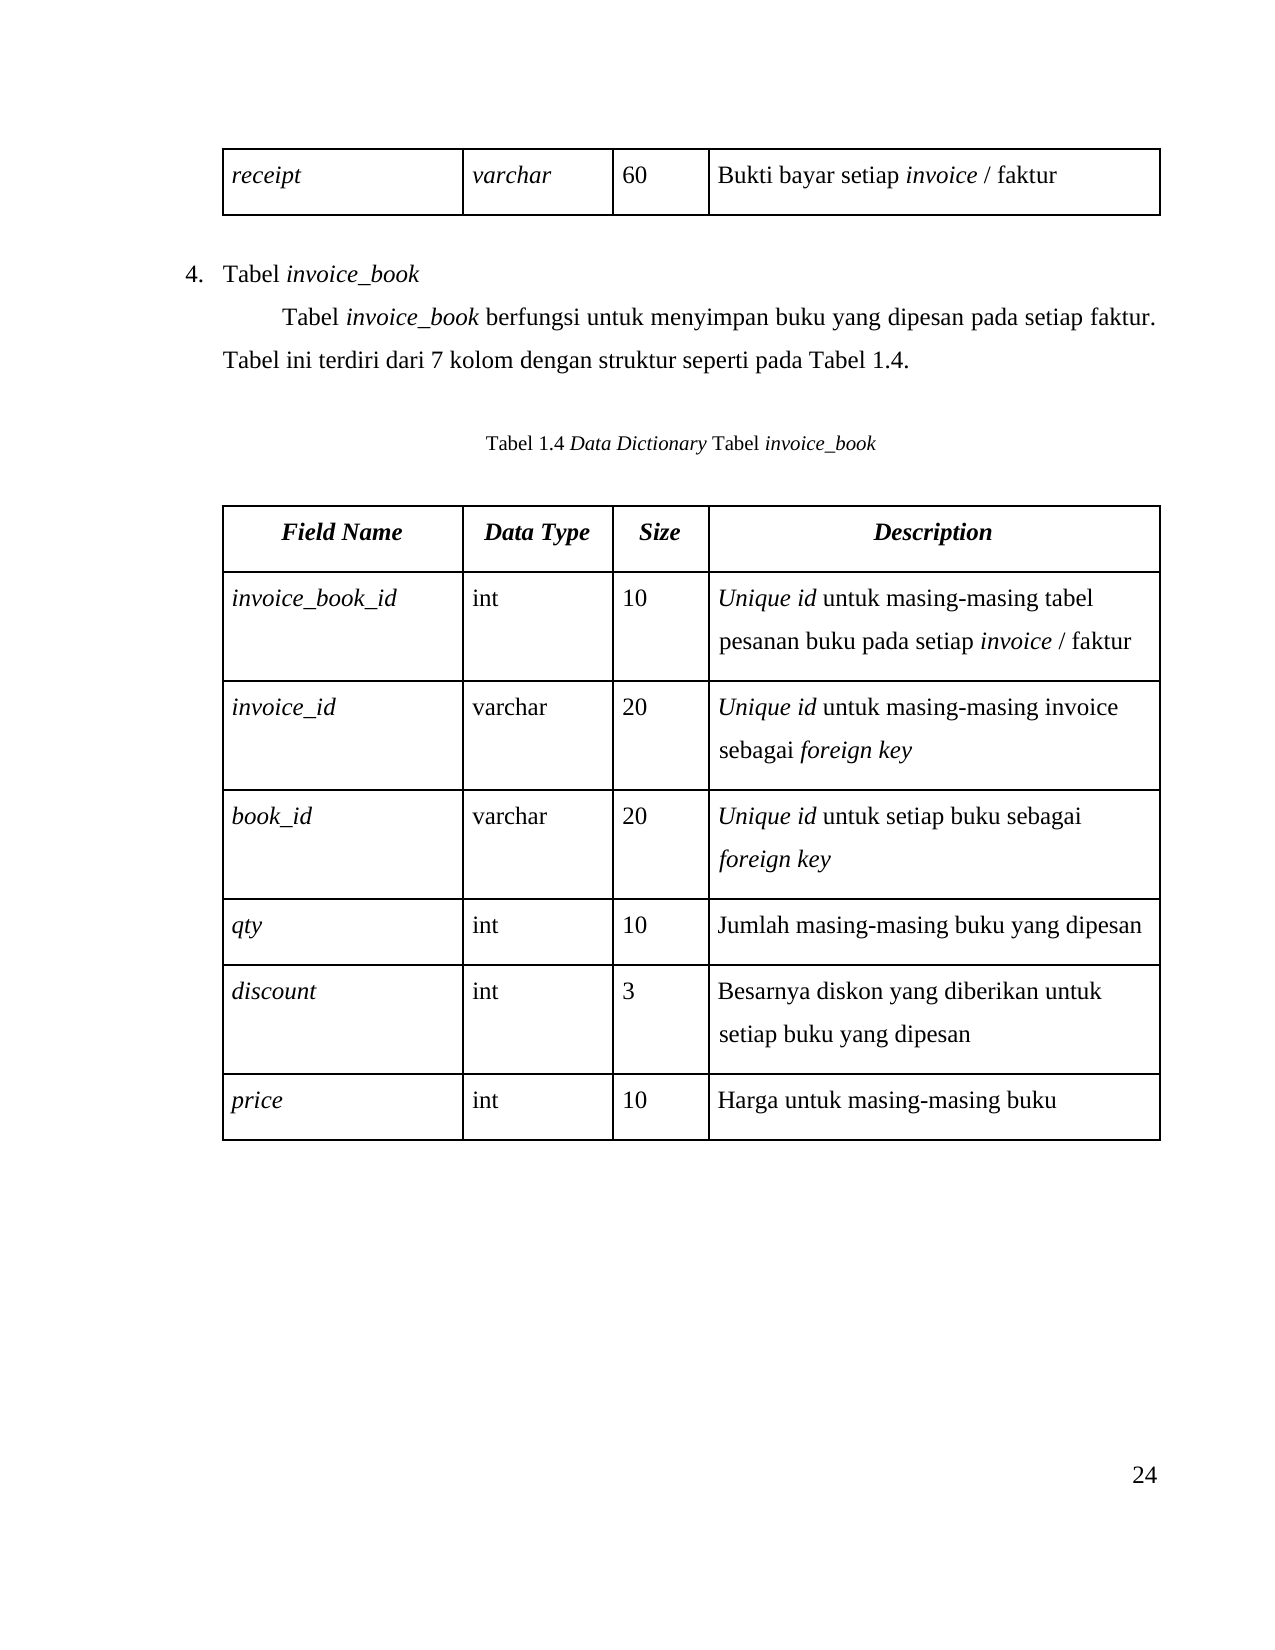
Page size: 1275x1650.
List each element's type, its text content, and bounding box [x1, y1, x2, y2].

table_header Field Name [224, 507, 462, 571]
table_cell Harga untuk masing-masing buku [710, 1075, 1159, 1139]
table_cell int [464, 573, 612, 680]
table_cell price [224, 1075, 462, 1139]
text Tabel invoice_book berfungsi untuk menyimpan buku yang dipesan pada setiap faktur. Tabel ini terdiri dari 7 kolom dengan struktur seperti pada Tabel 1.4. [223, 302, 1157, 374]
table_cell qty [224, 900, 462, 964]
table_cell book_id [224, 791, 462, 898]
table_cell Unique id untuk masing-masing invoice sebagai foreign key [710, 682, 1159, 789]
table_header Data Type [464, 507, 612, 571]
table_cell 60 [614, 150, 708, 214]
table_cell Unique id untuk setiap buku sebagai foreign key [710, 791, 1159, 898]
table_cell 10 [614, 1075, 708, 1139]
table_cell receipt [224, 150, 462, 214]
table_cell varchar [464, 682, 612, 789]
table_cell varchar [464, 150, 612, 214]
table_cell 20 [614, 682, 708, 789]
table_cell Bukti bayar setiap invoice / faktur [710, 150, 1159, 214]
table_cell discount [224, 966, 462, 1073]
table_cell 20 [614, 791, 708, 898]
table_cell invoice_book_id [224, 573, 462, 680]
table_cell 10 [614, 573, 708, 680]
table_cell 10 [614, 900, 708, 964]
table_cell 3 [614, 966, 708, 1073]
table_cell int [464, 966, 612, 1073]
table_cell varchar [464, 791, 612, 898]
table_cell Unique id untuk masing-masing tabel pesanan buku pada setiap invoice / faktur [710, 573, 1159, 680]
table_cell Besarnya diskon yang diberikan untuk setiap buku yang dipesan [710, 966, 1159, 1073]
table_cell invoice_id [224, 682, 462, 789]
table_cell int [464, 900, 612, 964]
list Tabel invoice_book [185, 259, 1157, 288]
table_header Description [710, 507, 1159, 571]
text Tabel 1. Data Dictionary Tabel invoice_book [148, 431, 1157, 455]
table_header Size [614, 507, 708, 571]
table_cell Jumlah masing-masing buku yang dipesan [710, 900, 1159, 964]
table_cell int [464, 1075, 612, 1139]
